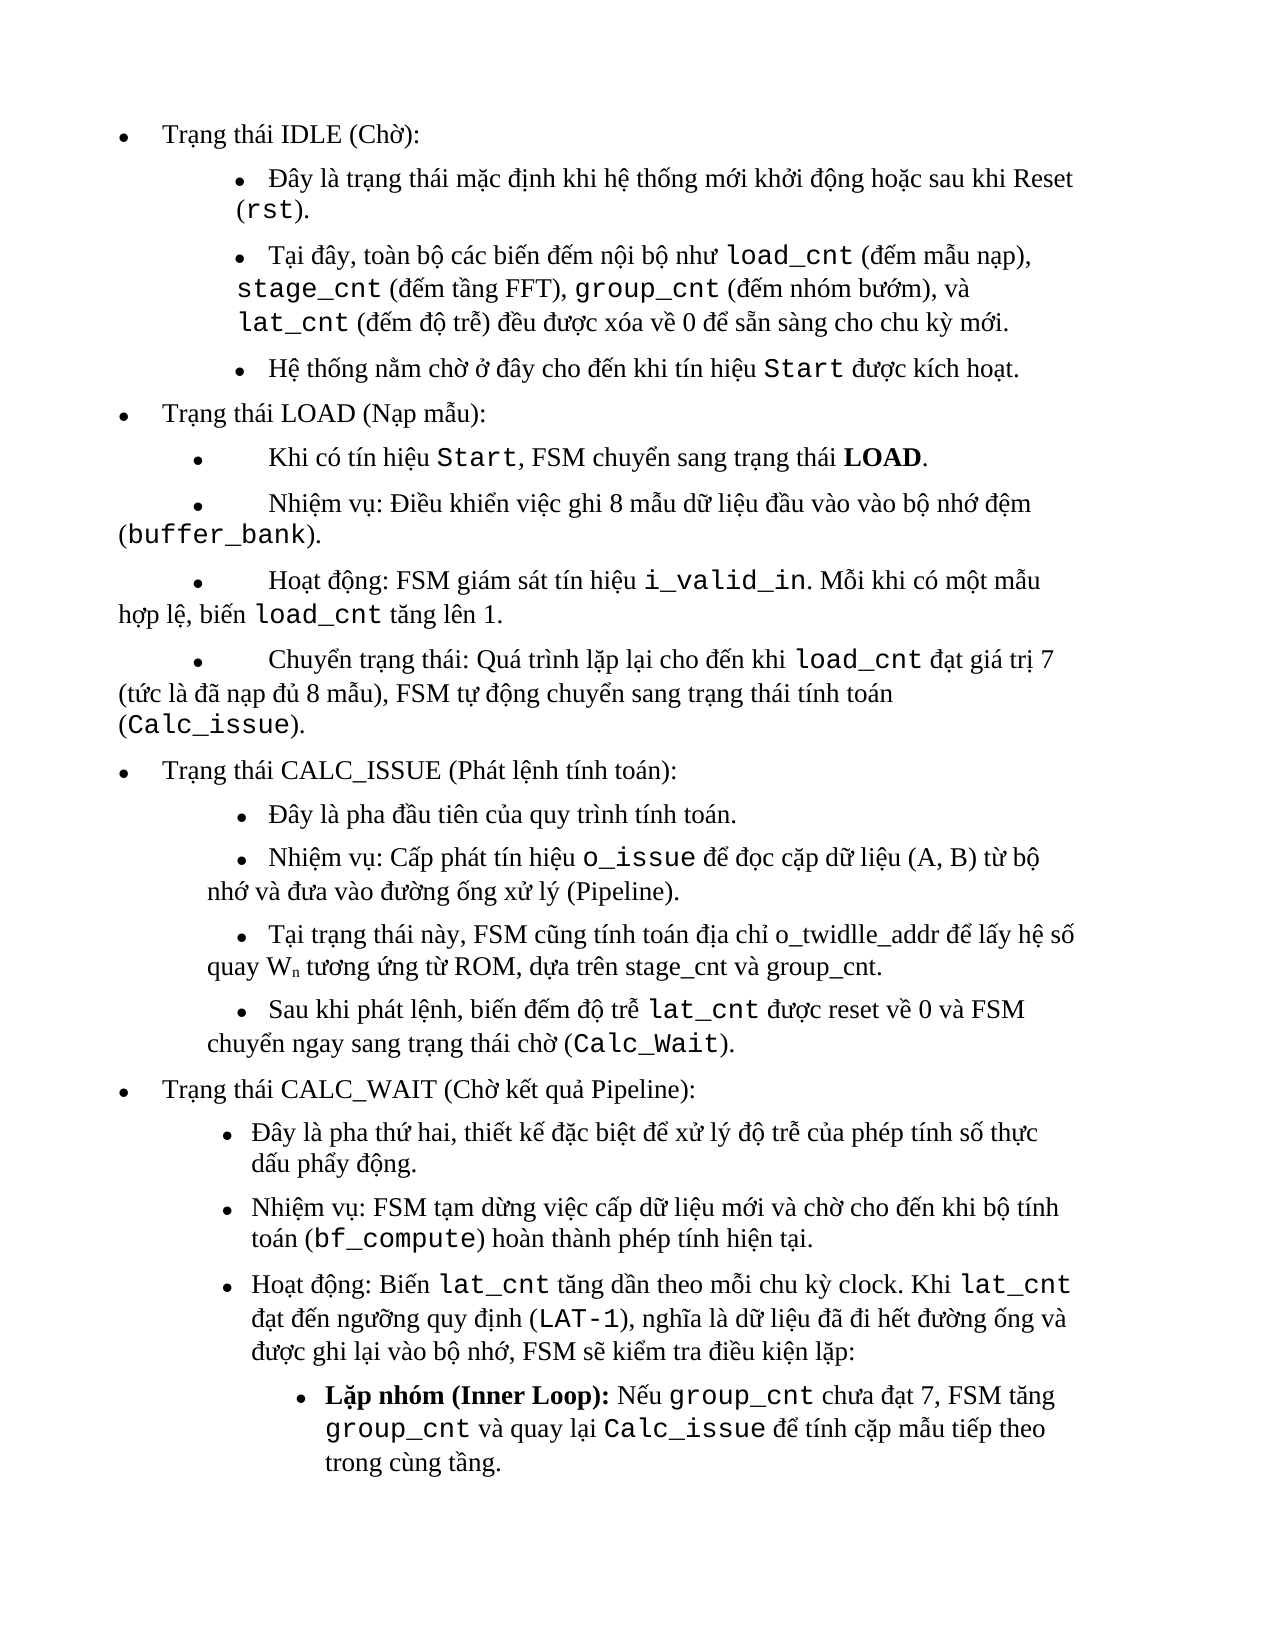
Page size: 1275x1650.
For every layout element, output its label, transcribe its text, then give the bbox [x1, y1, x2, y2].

list Tại đây, toàn bộ các biến đếm nội bộ như load_cnt (đếm mẫu nạp), stage_cnt (đếm tầng FFT), group_cnt (đếm nhóm bướm), và lat_cnt (đếm độ trễ) đều được xóa về 0 để sẵn sàng cho chu kỳ mới. [234, 239, 1078, 339]
list Hoạt động: Biến lat_cnt tăng dần theo mỗi chu kỳ clock. Khi lat_cnt đạt đến ngưỡng quy định (LAT-1), nghĩa là dữ liệu đã đi hết đường ống và được ghi lại vào bộ nhớ, FSM sẽ kiểm tra điều kiện lặp: [222, 1268, 1078, 1366]
list Khi có tín hiệu Start, FSM chuyển sang trạng thái LOAD. [118, 441, 1078, 475]
list Đây là pha thứ hai, thiết kế đặc biệt để xử lý độ trễ của phép tính số thực dấu phẩy động. [222, 1116, 1078, 1179]
list Nhiệm vụ: FSM tạm dừng việc cấp dữ liệu mới và chờ cho đến khi bộ tính toán (bf_compute) hoàn thành phép tính hiện tại. [222, 1191, 1078, 1256]
list Đây là pha đầu tiên của quy trình tính toán. [207, 798, 1078, 829]
list Sau khi phát lệnh, biến đếm độ trễ lat_cnt được reset về 0 và FSM chuyển ngay sang trạng thái chờ (Calc_Wait). [207, 993, 1078, 1060]
list Trạng thái LOAD (Nạp mẫu): [118, 398, 1078, 429]
list Đây là trạng thái mặc định khi hệ thống mới khởi động hoặc sau khi Reset (rst). [234, 162, 1078, 226]
list Lặp nhóm (Inner Loop): Nếu group_cnt chưa đạt 7, FSM tăng group_cnt và quay lại Calc_issue để tính cặp mẫu tiếp theo trong cùng tầng. [295, 1379, 1078, 1477]
list Trạng thái IDLE (Chờ): [118, 118, 1078, 149]
list Hoạt động: FSM giám sát tín hiệu i_valid_in. Mỗi khi có một mẫu hợp lệ, biến load_cnt tăng lên 1. [118, 564, 1078, 631]
list Chuyển trạng thái: Quá trình lặp lại cho đến khi load_cnt đạt giá trị 7 (tức là đã nạp đủ 8 mẫu), FSM tự động chuyển sang trạng thái tính toán (Calc_issue). [118, 644, 1078, 742]
list Tại trạng thái này, FSM cũng tính toán địa chỉ o_twidlle_addr để lấy hệ số quay Wn tương ứng từ ROM, dựa trên stage_cnt và group_cnt. [207, 918, 1078, 981]
list Nhiệm vụ: Cấp phát tín hiệu o_issue để đọc cặp dữ liệu (A, B) từ bộ nhớ và đưa vào đường ống xử lý (Pipeline). [207, 841, 1078, 906]
list Nhiệm vụ: Điều khiển việc ghi 8 mẫu dữ liệu đầu vào vào bộ nhớ đệm (buffer_bank). [118, 487, 1078, 552]
list Hệ thống nằm chờ ở đây cho đến khi tín hiệu Start được kích hoạt. [234, 352, 1078, 385]
list Trạng thái CALC_ISSUE (Phát lệnh tính toán): [118, 754, 1078, 785]
list Trạng thái CALC_WAIT (Chờ kết quả Pipeline): [118, 1073, 1078, 1104]
